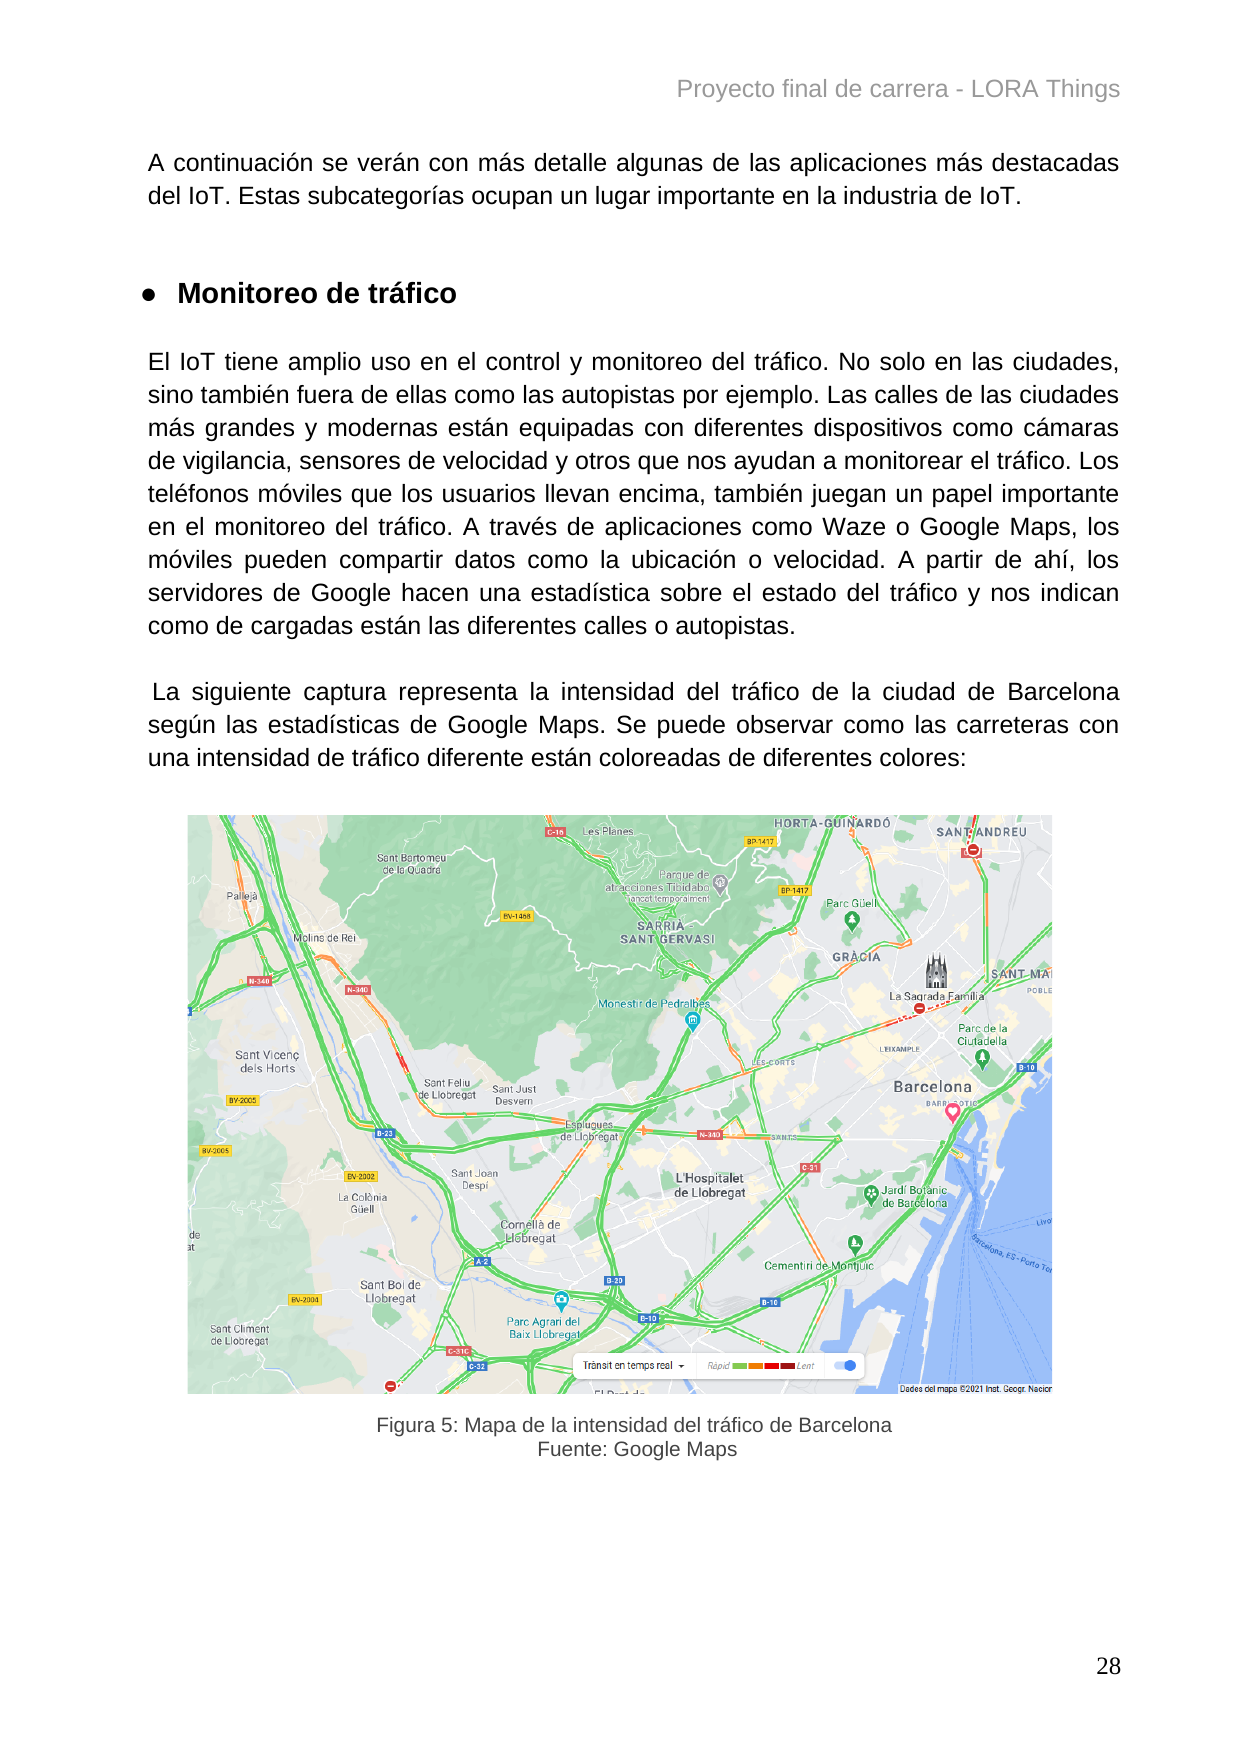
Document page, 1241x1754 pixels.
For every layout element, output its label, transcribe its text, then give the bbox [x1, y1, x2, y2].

subtitle Monitoreo de tráfico [139, 276, 1121, 309]
text Figura 5: Mapa de la intensidad del tráfico de Barcelona [148, 1413, 1121, 1437]
picture [187, 815, 1053, 1394]
text A continuación se verán con más detalle algunas de las aplicaciones más destacadas del IoT. Estas subcategorías ocupan un lugar importante en la industria de IoT. [148, 148, 1121, 209]
text Fuente: Google Maps [148, 1437, 1121, 1461]
text El IoT tiene amplio uso en el control y monitoreo del tráfico. No solo en las ciudades, sino también fuera de ellas como las autopistas por ejemplo. Las calles de las ciudades más grandes y modernas están equipadas con diferentes dispositivos como cámaras de vigilancia, sensores de velocidad y otros que nos ayudan a monitorear el tráfico. Los teléfonos móviles que los usuarios llevan encima, también juegan un papel importante en el monitoreo del tráfico. A través de aplicaciones como Waze o Google Maps, los móviles pueden compartir datos como la ubicación o velocidad. A partir de ahí, los servidores de Google hacen una estadística sobre el estado del tráfico y nos indican como de cargadas están las diferentes calles o autopistas. [148, 347, 1121, 639]
text La siguiente captura representa la intensidad del tráfico de la ciudad de Barcelona según las estadísticas de Google Maps. Se puede observar como las carreteras con una intensidad de tráfico diferente están coloreadas de diferentes colores: [116, 677, 1121, 772]
